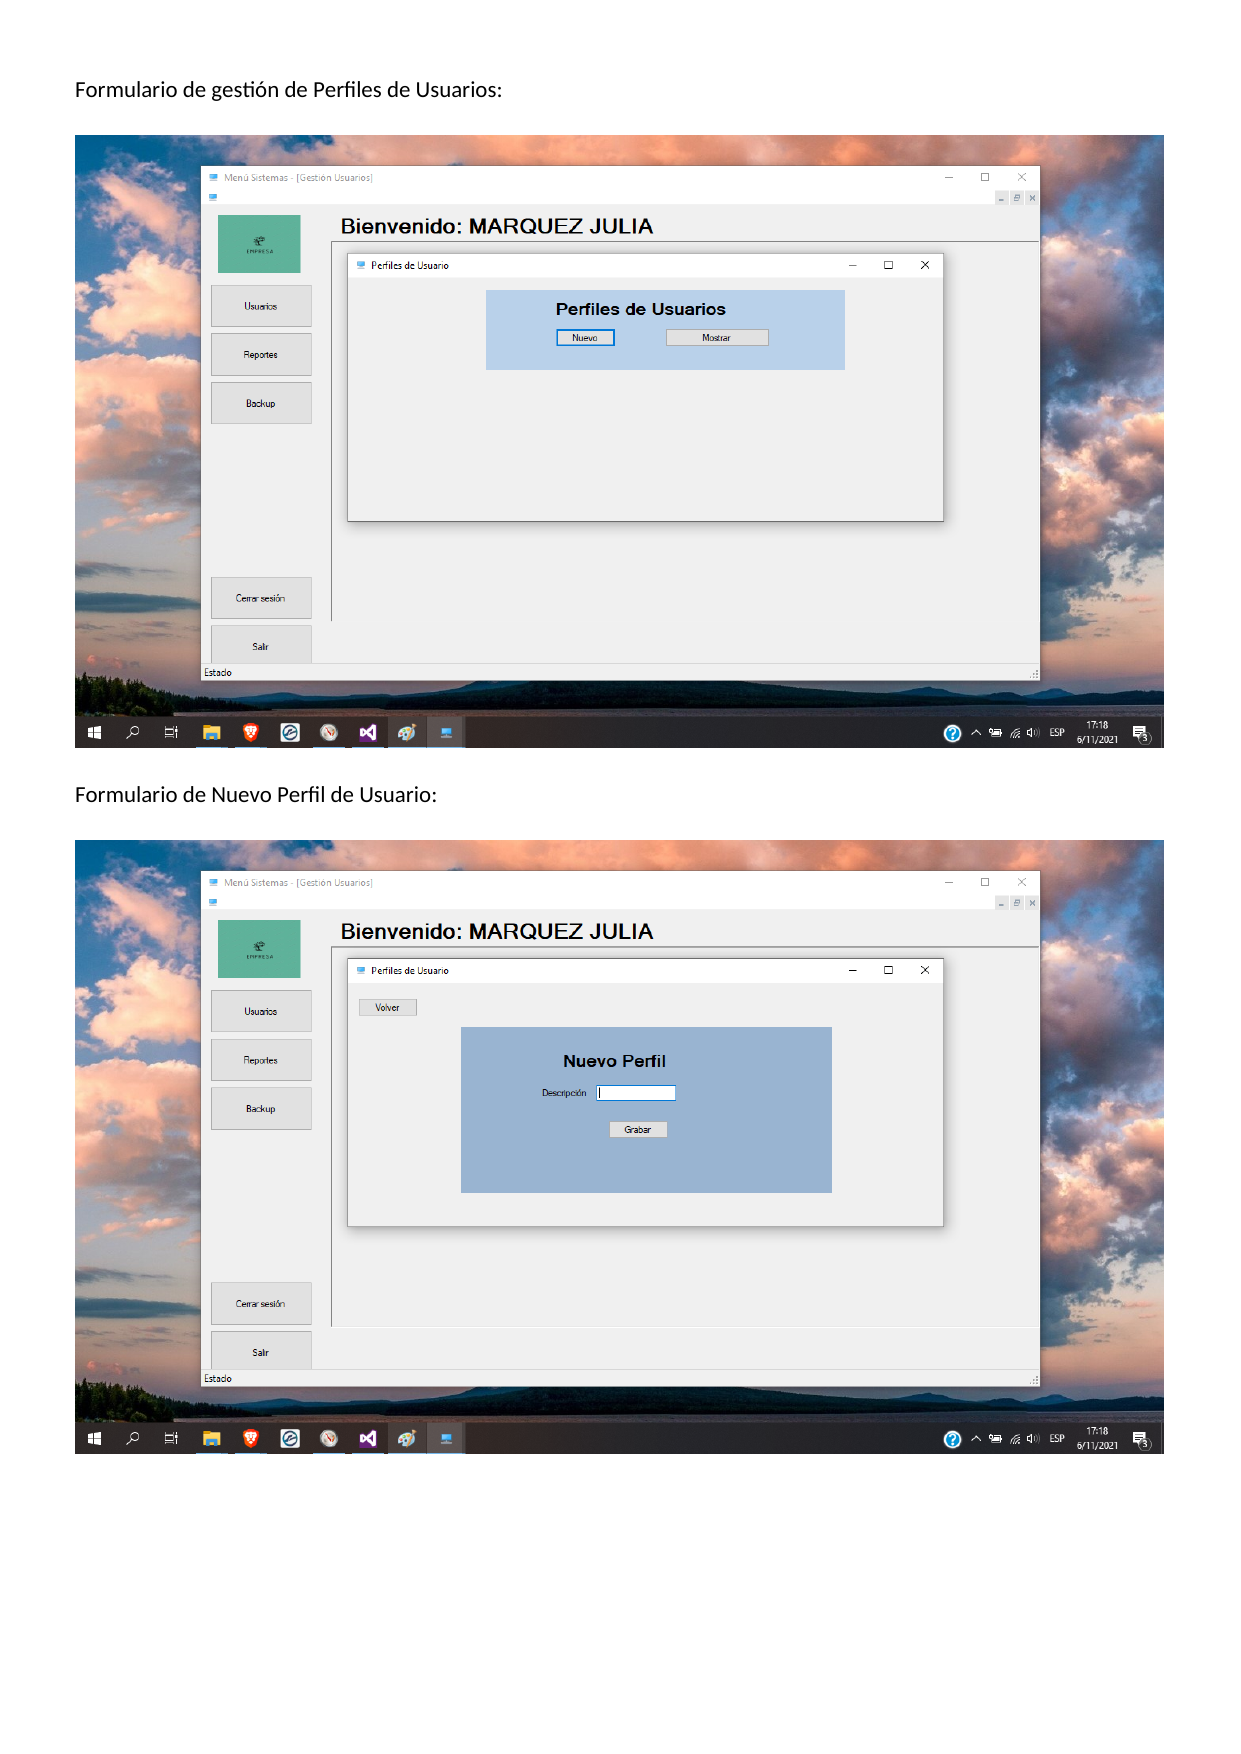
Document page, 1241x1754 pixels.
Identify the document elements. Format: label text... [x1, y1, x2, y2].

picture [75, 135, 1164, 748]
picture [75, 840, 1164, 1454]
